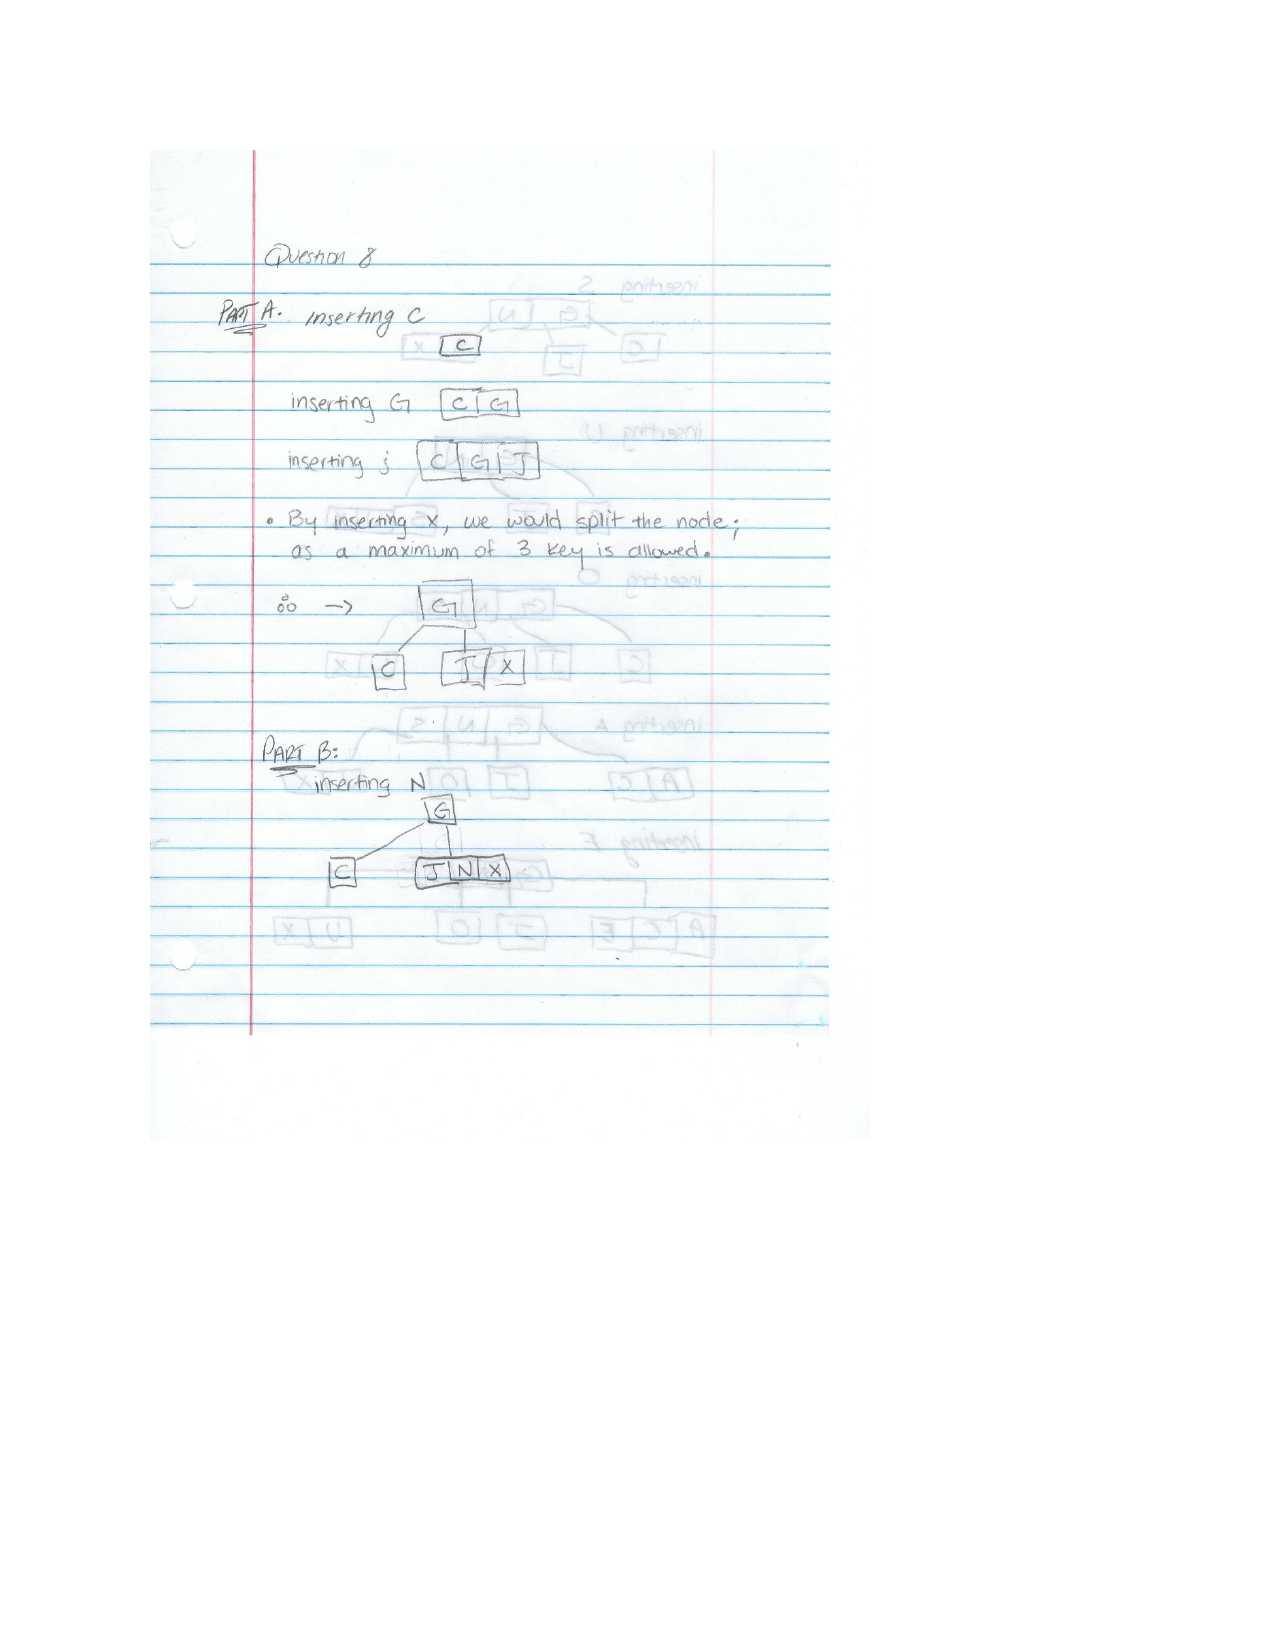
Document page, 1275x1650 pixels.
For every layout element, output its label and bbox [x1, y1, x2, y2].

picture [150, 150, 871, 1141]
